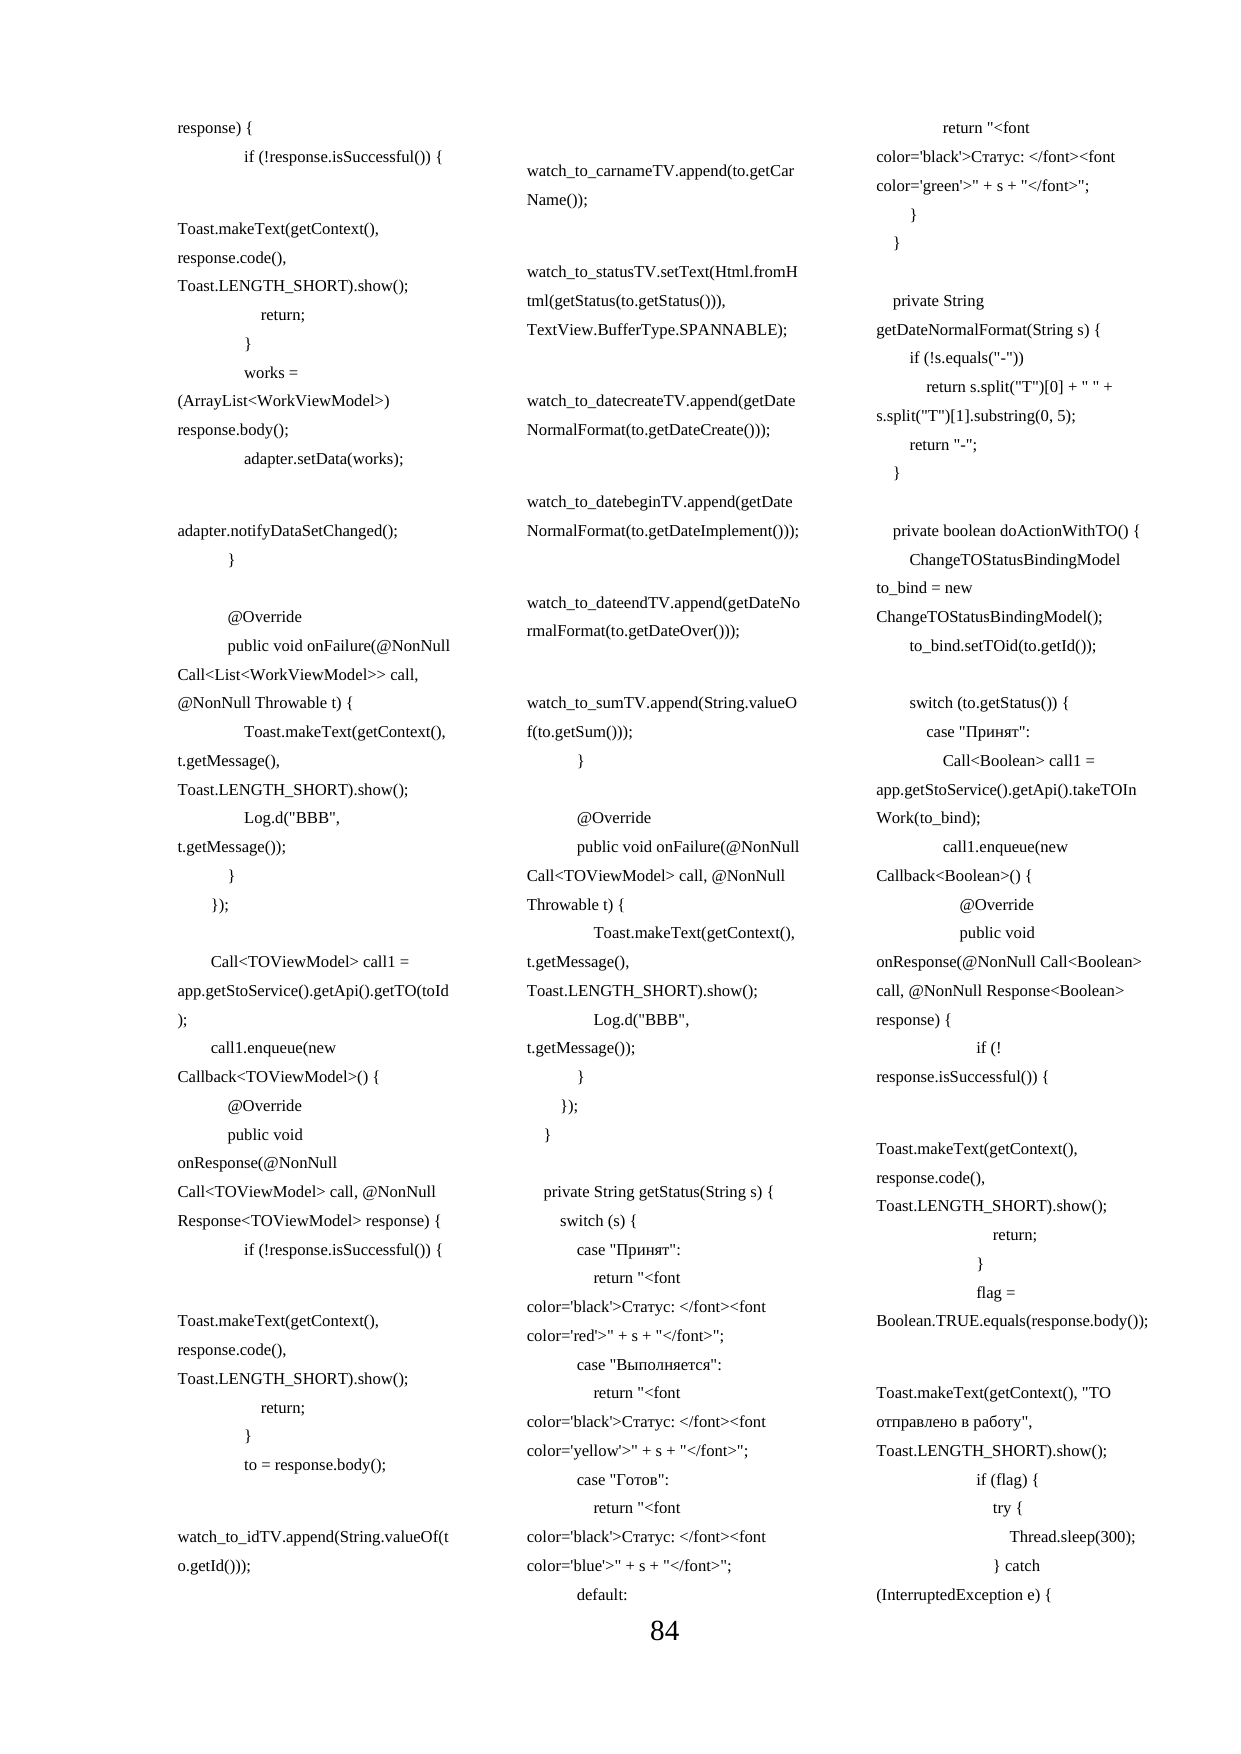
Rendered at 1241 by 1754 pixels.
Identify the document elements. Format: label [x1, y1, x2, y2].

text [177, 118, 453, 1575]
text [527, 118, 802, 1603]
text [876, 118, 1152, 1603]
